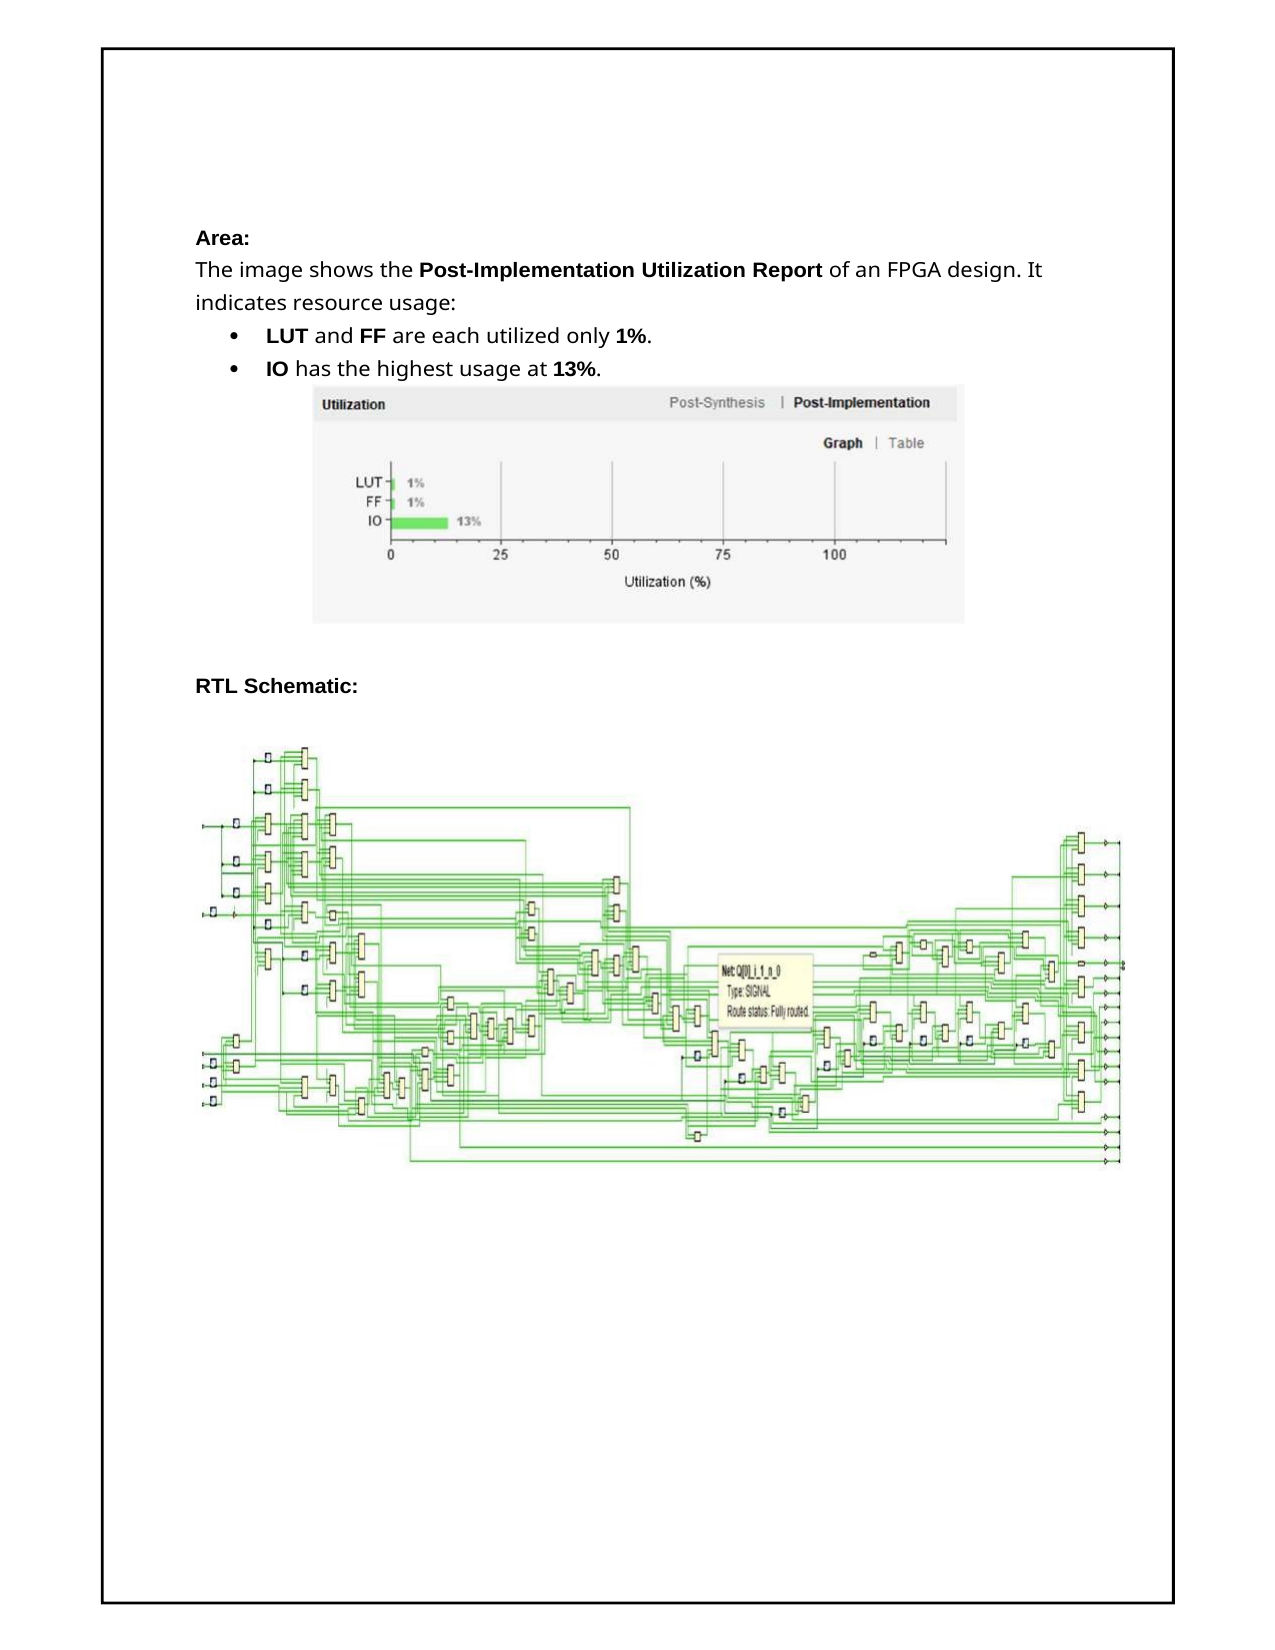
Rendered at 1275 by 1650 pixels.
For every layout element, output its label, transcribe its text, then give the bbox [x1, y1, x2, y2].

text The image shows the Post-Implementation Utilization Report of an FPGA design. It indicates resource usage: [195, 255, 1088, 316]
text RTL Schematic: [195, 674, 1088, 698]
text Area: [195, 226, 1088, 250]
list LUT and FF are each utilized only 1%. [230, 322, 1088, 350]
list IO has the highest usage at 13%. [230, 354, 1088, 383]
picture [194, 745, 1126, 1171]
picture [312, 384, 965, 624]
